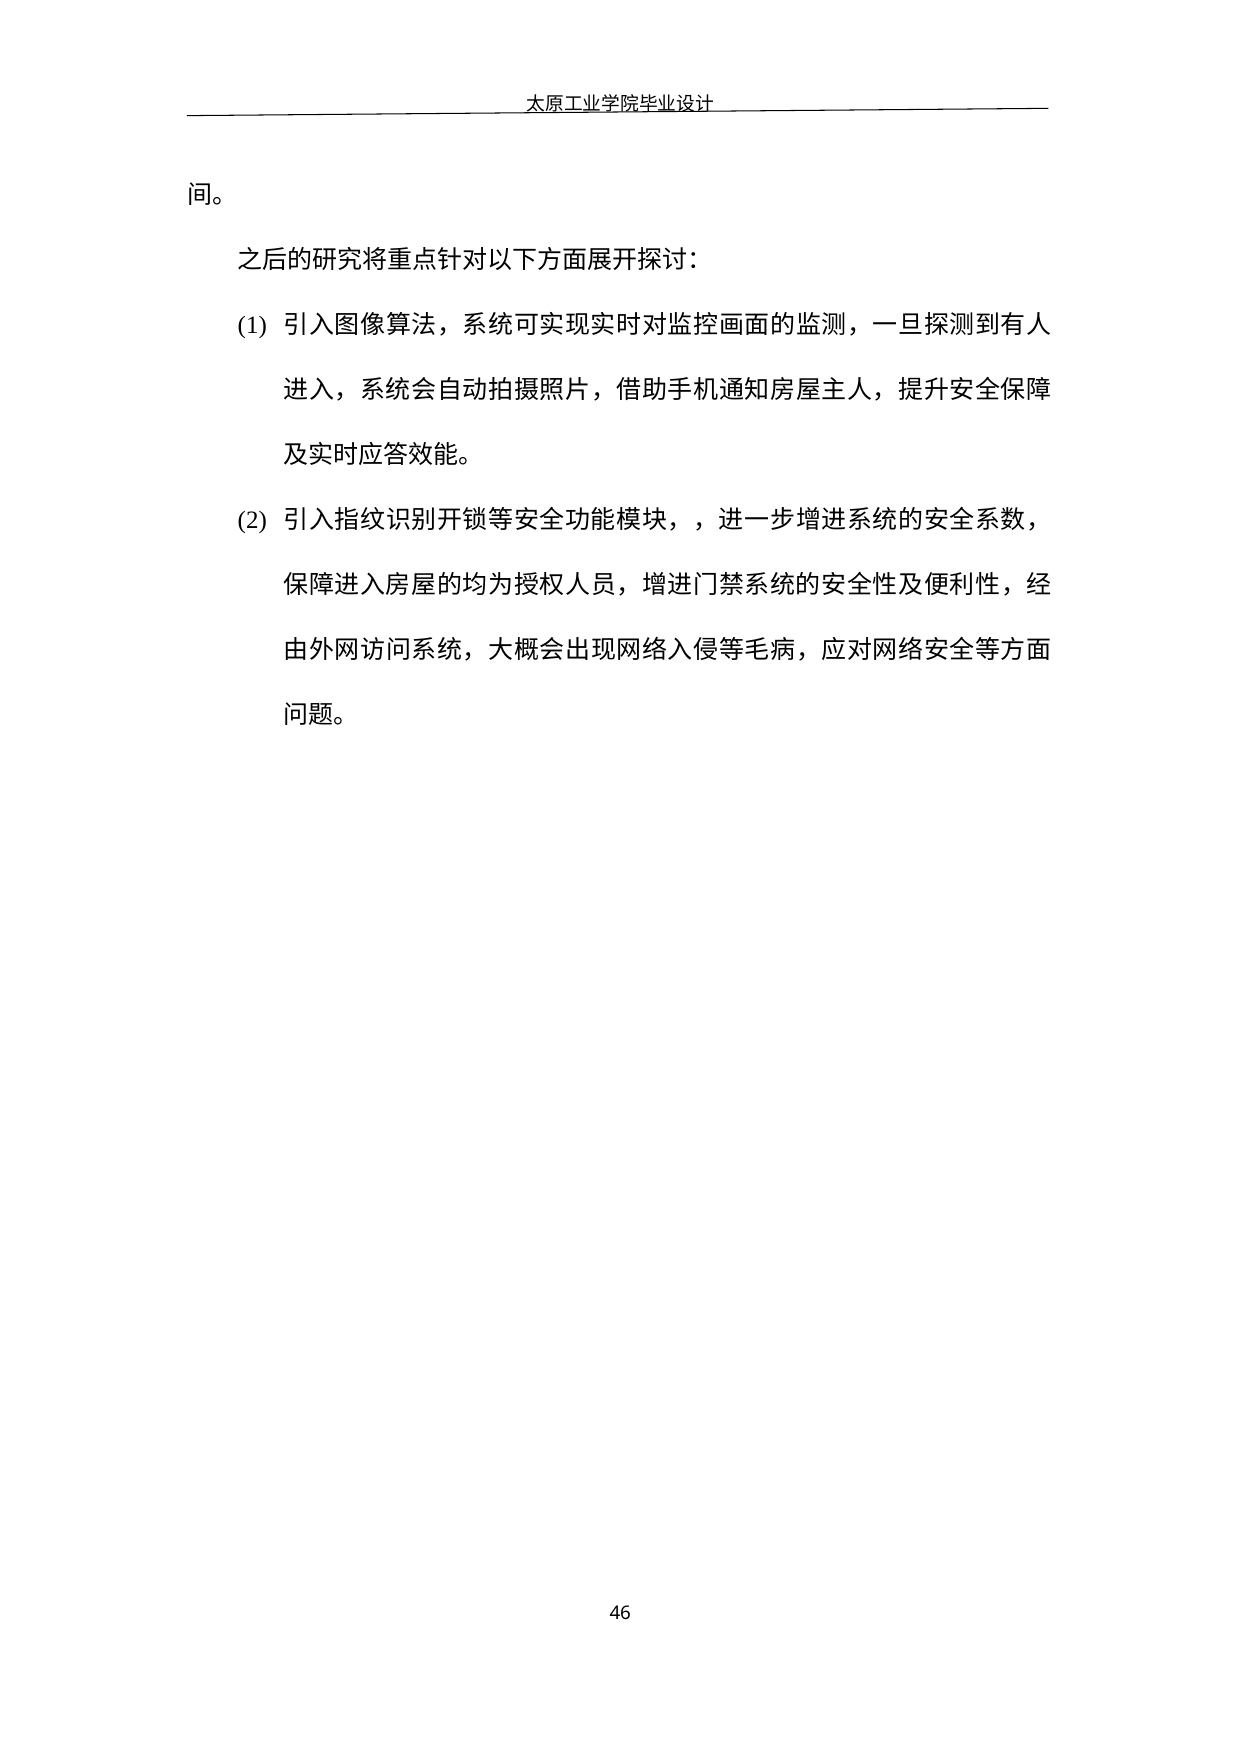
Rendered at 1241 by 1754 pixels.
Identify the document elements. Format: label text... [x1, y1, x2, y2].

list 引入指纹识别开锁等安全功能模块，，进一步增进系统的安全系数，保障进入房屋的均为授权人员，增进门禁系统的安全性及便利性，经由外网访问系统，大概会出现网络入侵等毛病，应对网络安全等方面问题。 [237, 485, 1053, 745]
text 之后的研究将重点针对以下方面展开探讨： [187, 225, 1053, 290]
list 引入图像算法，系统可实现实时对监控画面的监测，一旦探测到有人进入，系统会自动拍摄照片，借助手机通知房屋主人，提升安全保障及实时应答效能。 [237, 290, 1053, 485]
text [187, 160, 1053, 225]
